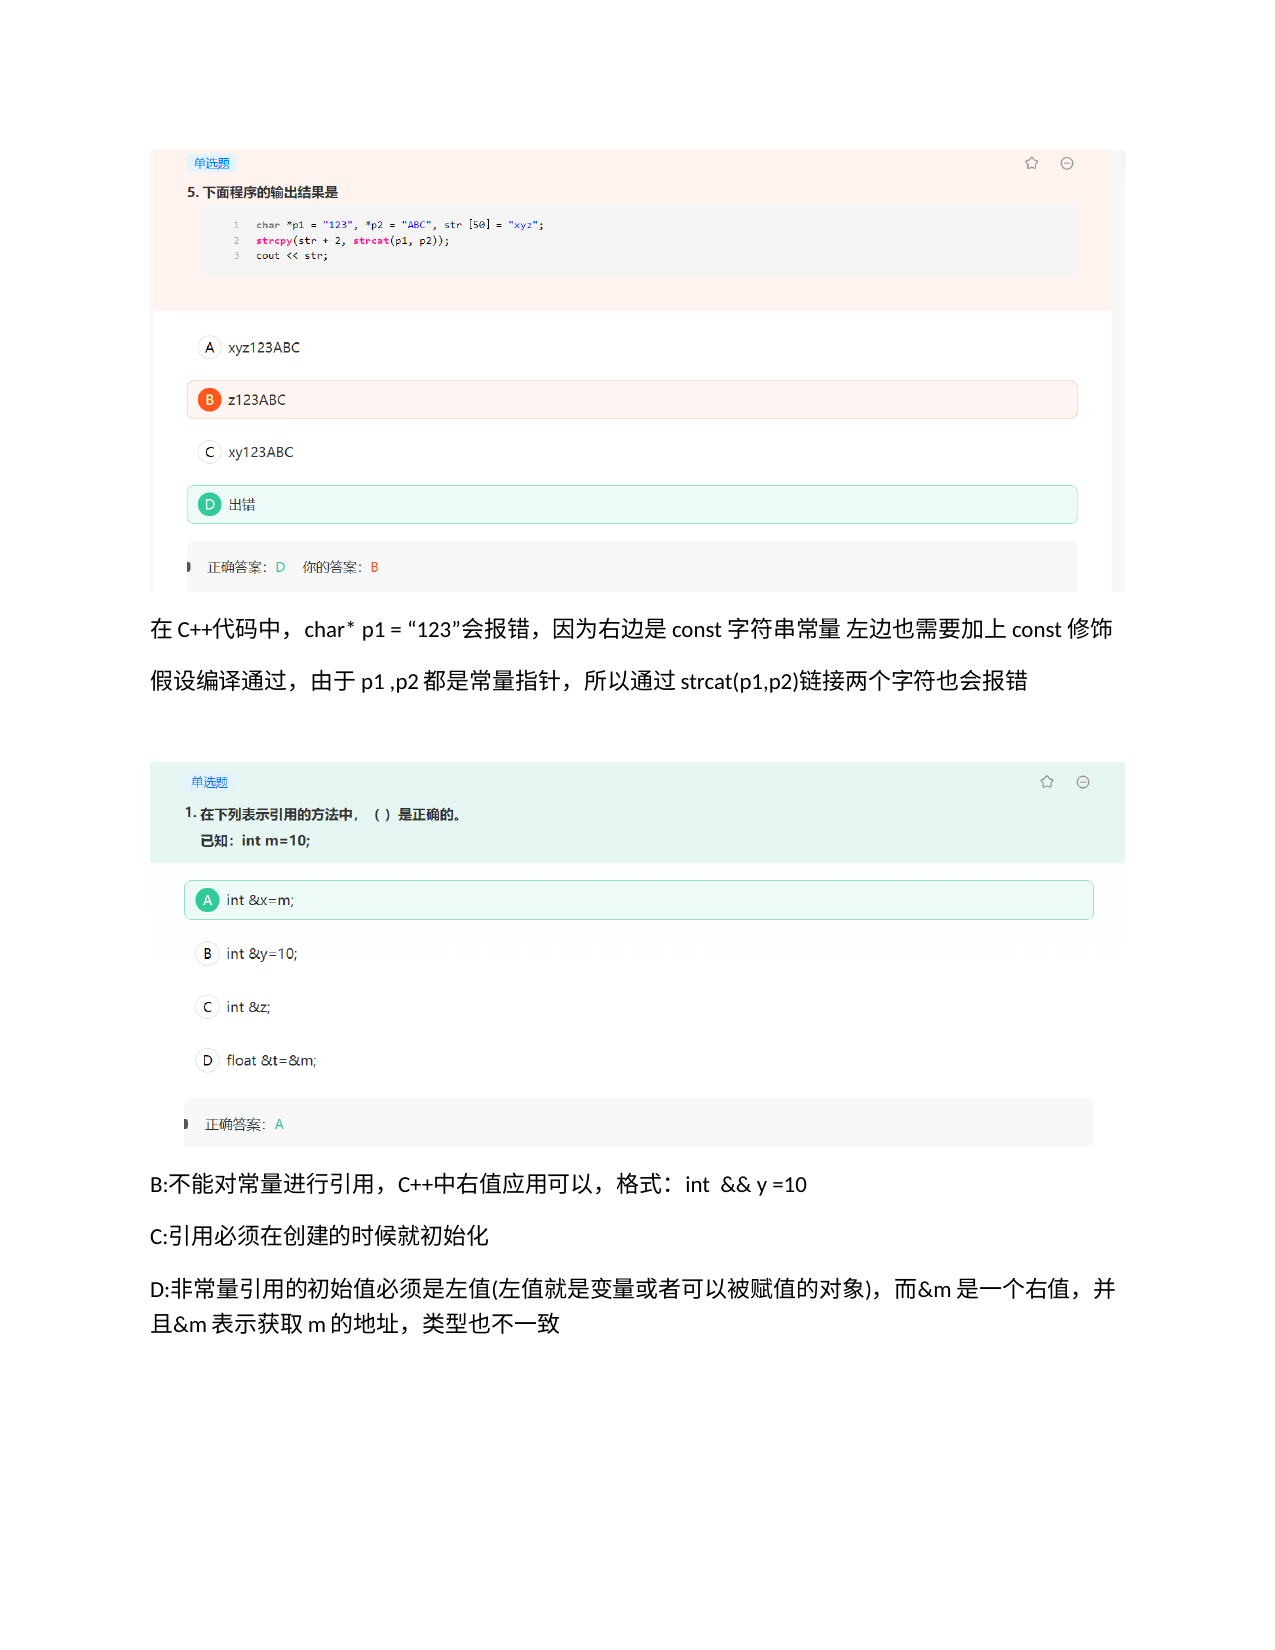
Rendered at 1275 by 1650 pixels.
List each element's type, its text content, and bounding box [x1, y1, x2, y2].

text D:非常量引用的初始值必须是左值(左值就是变量或者可以被赋值的对象)，而&m是一个右值，并且&m表示获取m的地址，类型也不一致 [150, 1270, 1125, 1339]
text 假设编译通过，由于p1 ,p2都是常量指针，所以通过strcat(p1,p2)链接两个字符也会报错 [150, 663, 1125, 696]
text 在C++代码中，char* p1 = “123”会报错，因为右边是const 字符串常量 左边也需要加上const 修饰 [150, 611, 1125, 644]
text B:不能对常量进行引用，C++中右值应用可以，格式：int && y =10 [150, 1165, 1125, 1199]
picture [150, 762, 1125, 1147]
picture [150, 150, 1125, 592]
text C:引用必须在创建的时候就初始化 [150, 1218, 1125, 1251]
